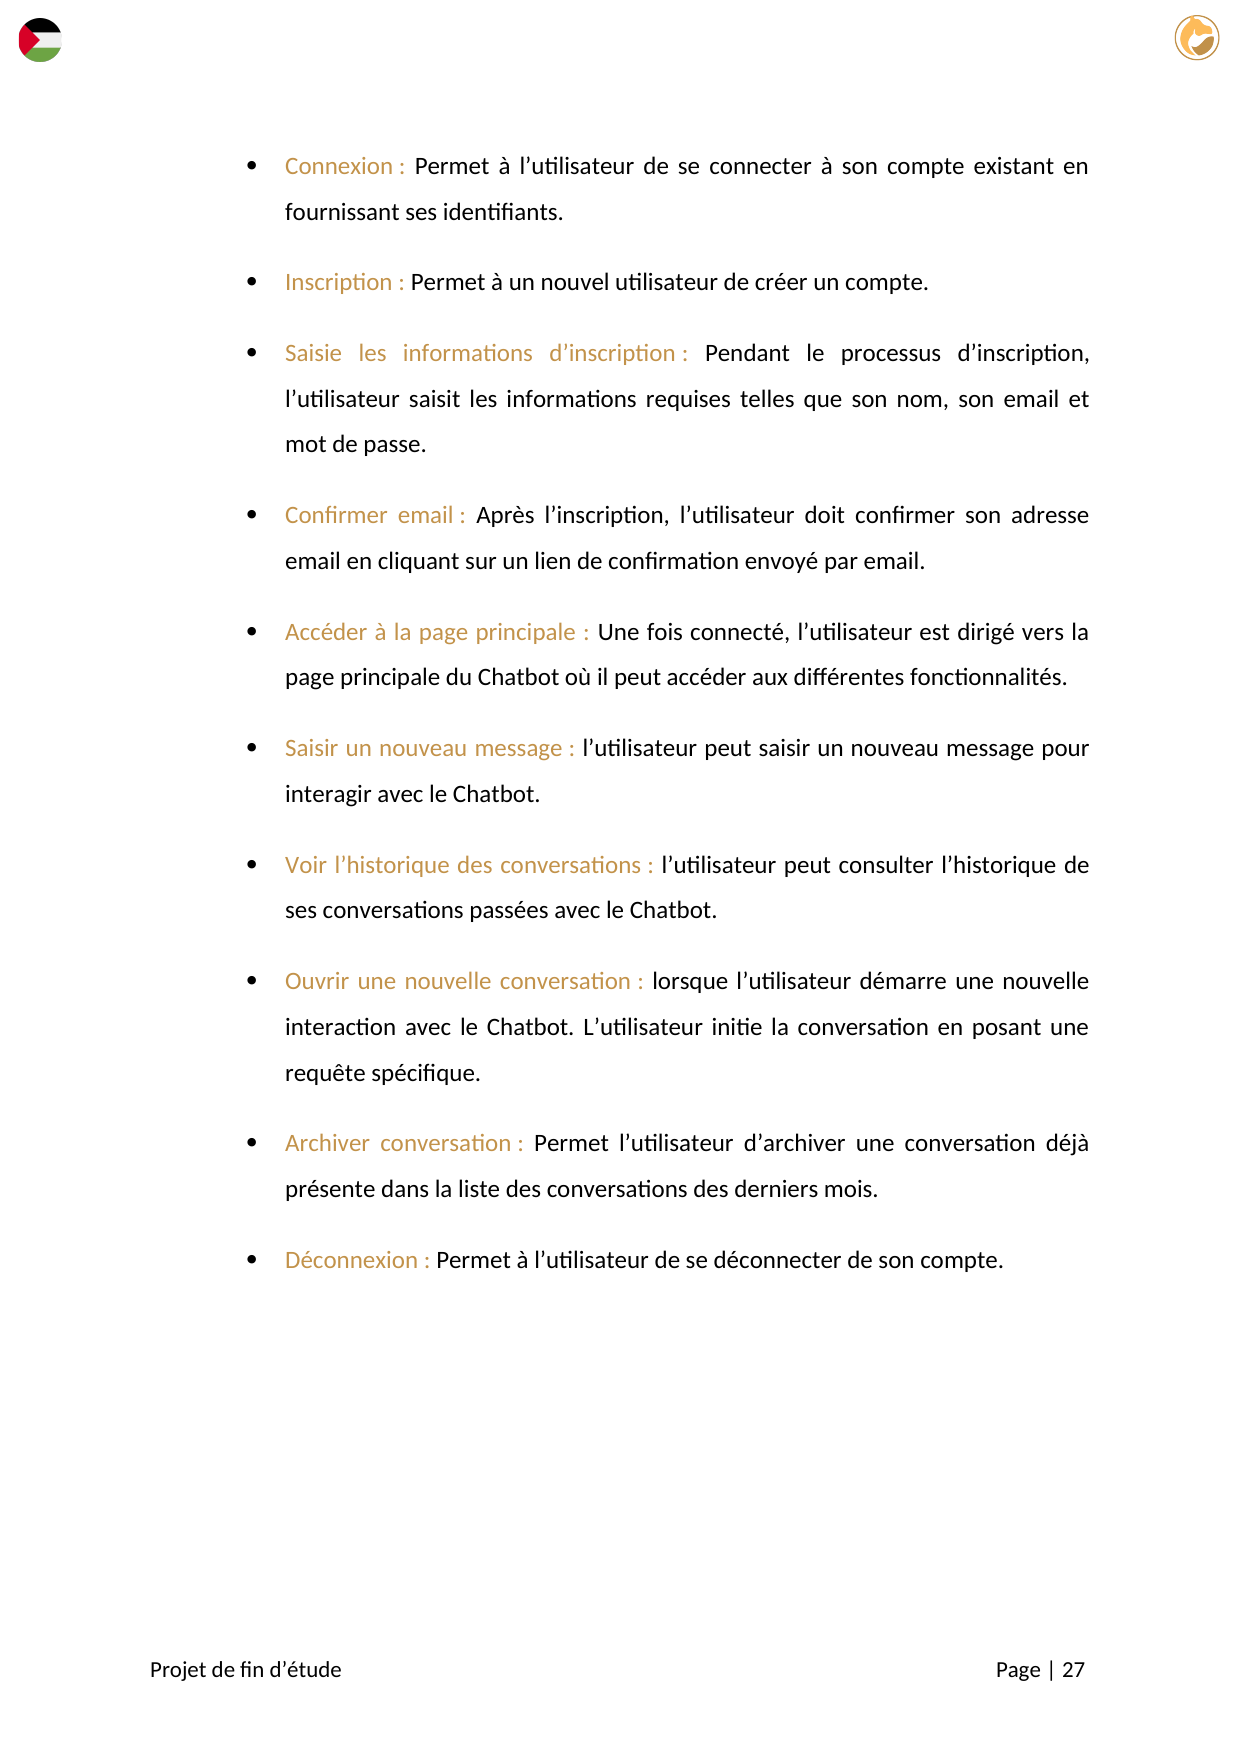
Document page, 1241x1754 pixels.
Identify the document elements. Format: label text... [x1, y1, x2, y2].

list Accéder à la page principale : Une fois connecté, l’utilisateur est dirigé vers la page principale du Chatbot où il peut accéder aux différentes fonctionnalités. [247, 616, 1090, 692]
list Confirmer email : Après l’inscription, l’utilisateur doit confirmer son adresse email en cliquant sur un lien de confirmation envoyé par email. [247, 499, 1090, 576]
list Saisie les informations d’inscription : Pendant le processus d’inscription, l’utilisateur saisit les informations requises telles que son nom, son email et mot de passe. [247, 337, 1090, 459]
list Inscription : Permet à un nouvel utilisateur de créer un compte. [247, 266, 1090, 297]
list Ouvrir une nouvelle conversation : lorsque l’utilisateur démarre une nouvelle interaction avec le Chatbot. L’utilisateur initie la conversation en posant une requête spécifique. [247, 965, 1090, 1087]
list Voir l’historique des conversations : l’utilisateur peut consulter l’historique de ses conversations passées avec le Chatbot. [247, 849, 1090, 925]
picture [18, 18, 62, 62]
list Archiver conversation : Permet l’utilisateur d’archiver une conversation déjà présente dans la liste des conversations des derniers mois. [247, 1127, 1090, 1204]
picture [1158, 8, 1236, 67]
list Déconnexion : Permet à l’utilisateur de se déconnecter de son compte. [247, 1244, 1090, 1274]
list Connexion : Permet à l’utilisateur de se connecter à son compte existant en fournissant ses identifiants. [247, 150, 1090, 226]
list Saisir un nouveau message : l’utilisateur peut saisir un nouveau message pour interagir avec le Chatbot. [247, 732, 1090, 808]
